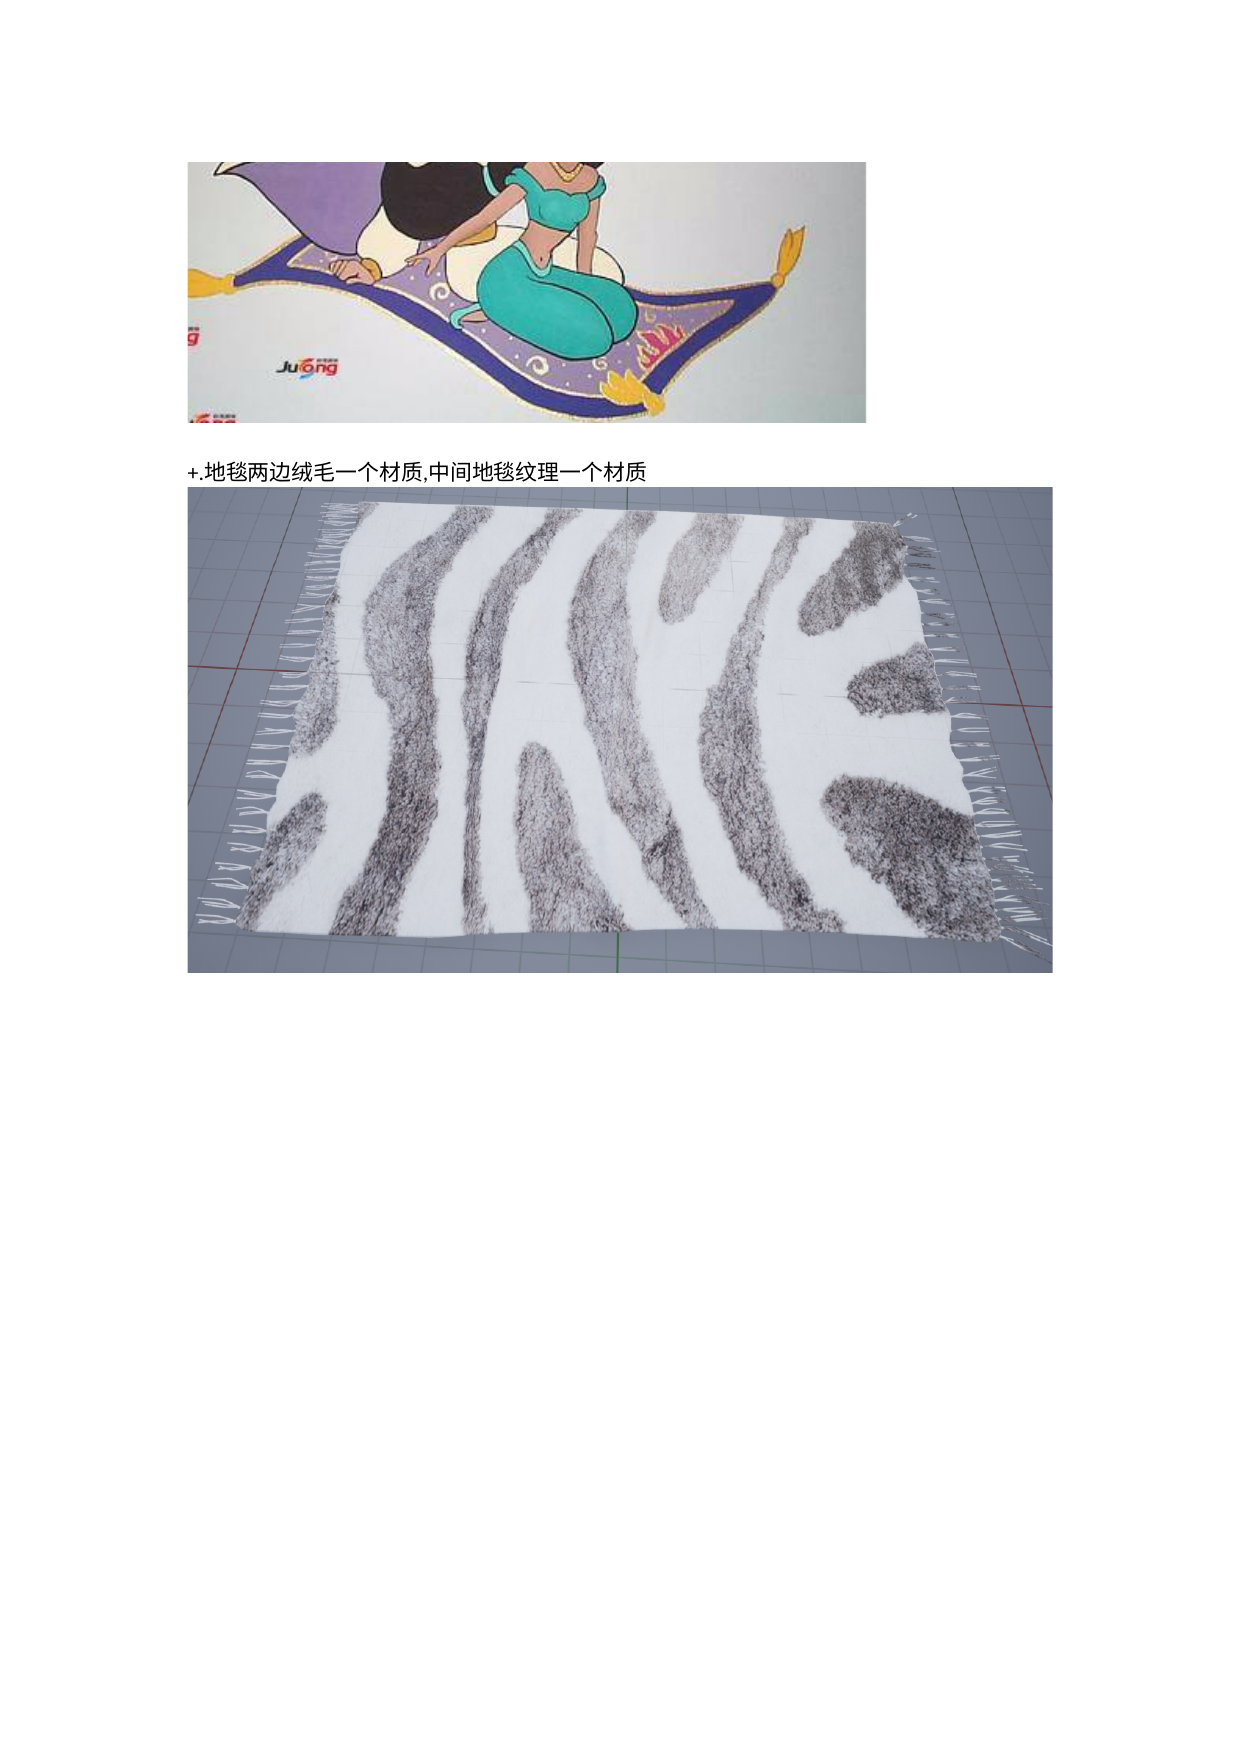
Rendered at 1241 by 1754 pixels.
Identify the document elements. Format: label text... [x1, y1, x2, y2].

picture [187, 487, 1053, 973]
text +.地毯两边绒毛一个材质,中间地毯纹理一个材质 [187, 454, 1053, 487]
picture [187, 162, 871, 423]
